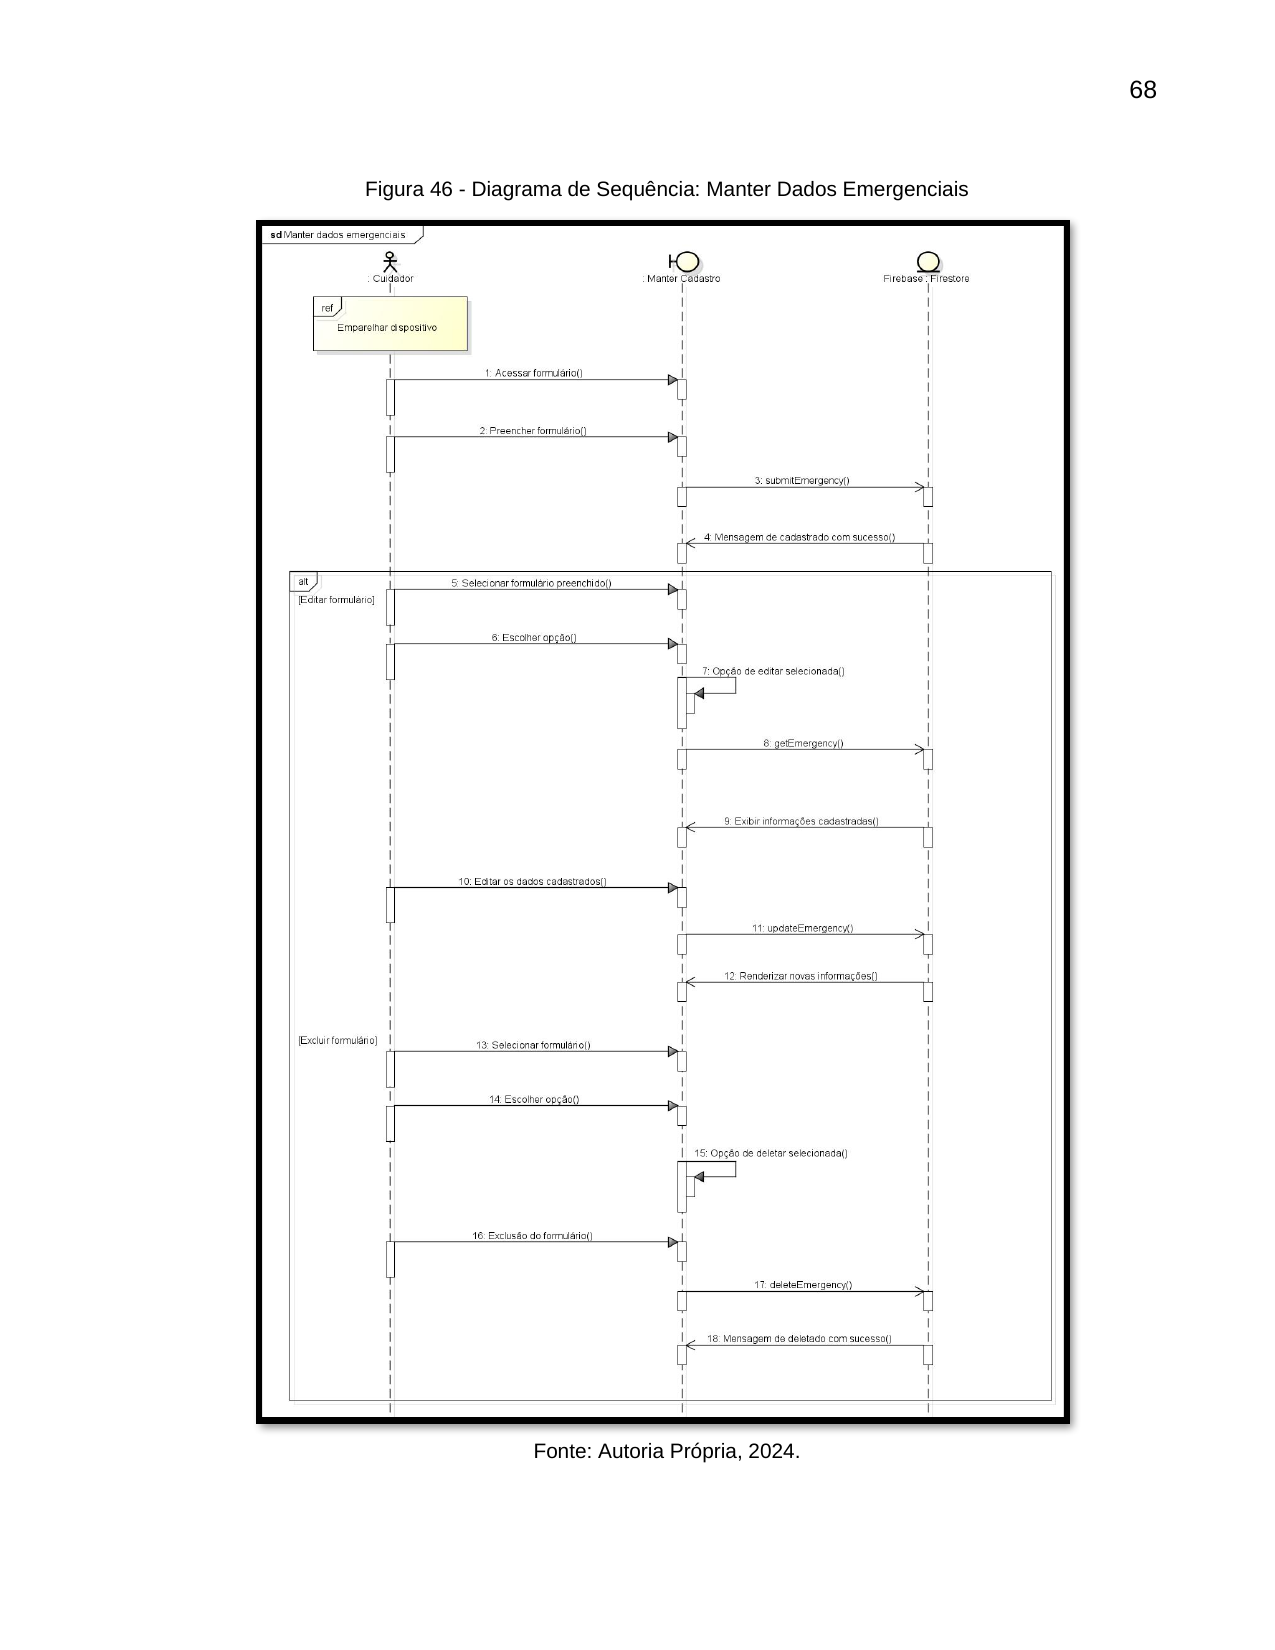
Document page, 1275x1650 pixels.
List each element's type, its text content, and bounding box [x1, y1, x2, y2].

picture [262, 226, 1064, 1417]
text Figura 46 - Diagrama de Sequência: Manter Dados Emergenciais [177, 177, 1157, 201]
text Fonte: Autoria Própria, 2024. [177, 1439, 1157, 1463]
